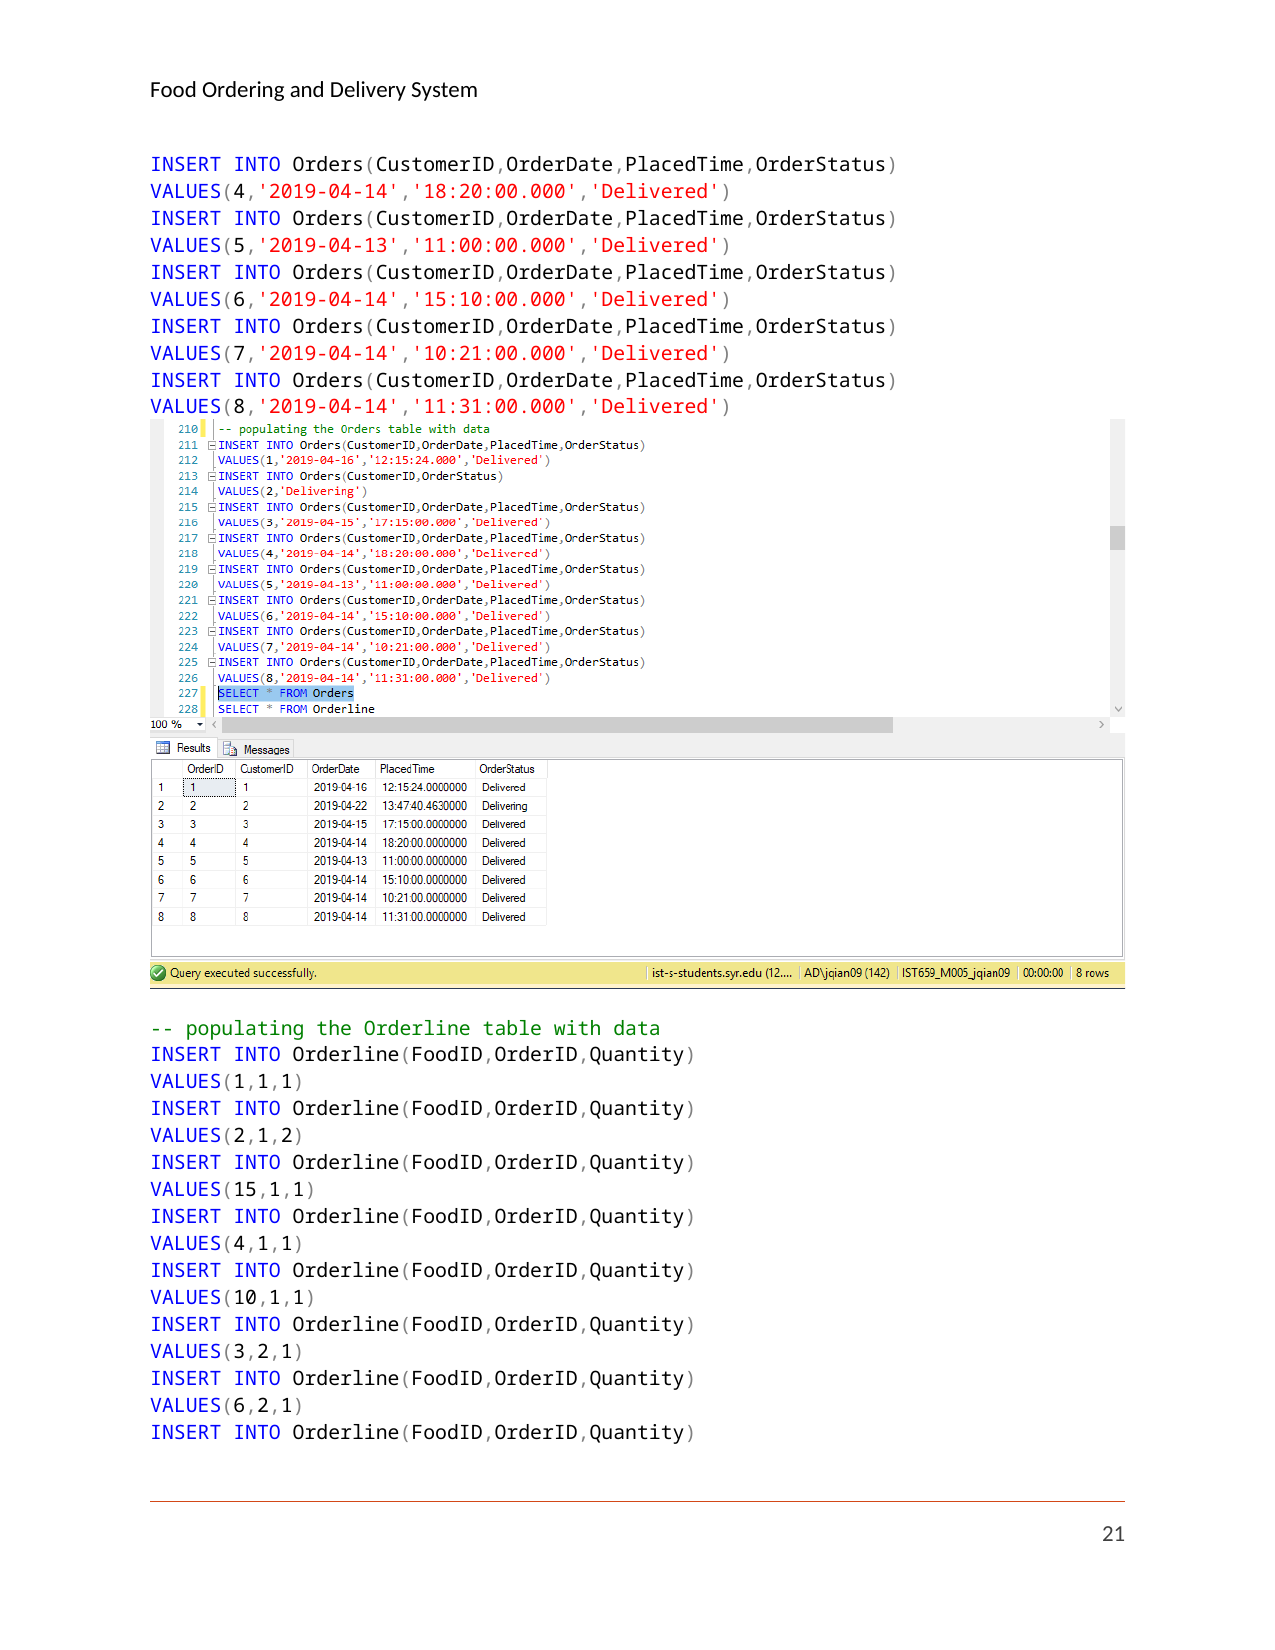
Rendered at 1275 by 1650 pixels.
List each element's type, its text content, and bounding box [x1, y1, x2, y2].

text VALUES(15,1,1) [150, 1176, 1125, 1203]
text INSERT INTO Orders(CustomerID,OrderDate,PlacedTime,OrderStatus) [150, 258, 1125, 285]
text VALUES(1,1,1) [150, 1068, 1125, 1095]
text VALUES(3,2,1) [150, 1337, 1125, 1364]
text INSERT INTO Orderline(FoodID,OrderID,Quantity) [150, 1041, 1125, 1068]
text INSERT INTO Orderline(FoodID,OrderID,Quantity) [150, 1257, 1125, 1283]
text INSERT INTO Orders(CustomerID,OrderDate,PlacedTime,OrderStatus) [150, 366, 1125, 393]
text INSERT INTO Orders(CustomerID,OrderDate,PlacedTime,OrderStatus) [150, 312, 1125, 339]
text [150, 204, 1125, 231]
text VALUES(5,'2019-04-13','11:00:00.000','Delivered') [150, 231, 1125, 258]
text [150, 1418, 1125, 1445]
text VALUES(6,2,1) [150, 1391, 1125, 1418]
text VALUES(8,'2019-04-14','11:31:00.000','Delivered') [150, 393, 1125, 419]
text VALUES(4,'2019-04-14','18:20:00.000','Delivered') [150, 177, 1125, 204]
picture [150, 419, 1125, 989]
text INSERT INTO Orderline(FoodID,OrderID,Quantity) [150, 1149, 1125, 1176]
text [150, 1364, 1125, 1391]
text -- populating the Orderline table with data [150, 1014, 1125, 1041]
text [150, 1311, 1125, 1337]
text VALUES(6,'2019-04-14','15:10:00.000','Delivered') [150, 285, 1125, 312]
text VALUES(2,1,2) [150, 1122, 1125, 1149]
text VALUES(7,'2019-04-14','10:21:00.000','Delivered') [150, 339, 1125, 366]
text INSERT INTO Orderline(FoodID,OrderID,Quantity) [150, 1203, 1125, 1229]
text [150, 150, 1125, 177]
text INSERT INTO Orderline(FoodID,OrderID,Quantity) [150, 1095, 1125, 1122]
text VALUES(4,1,1) [150, 1229, 1125, 1257]
text VALUES(10,1,1) [150, 1283, 1125, 1311]
